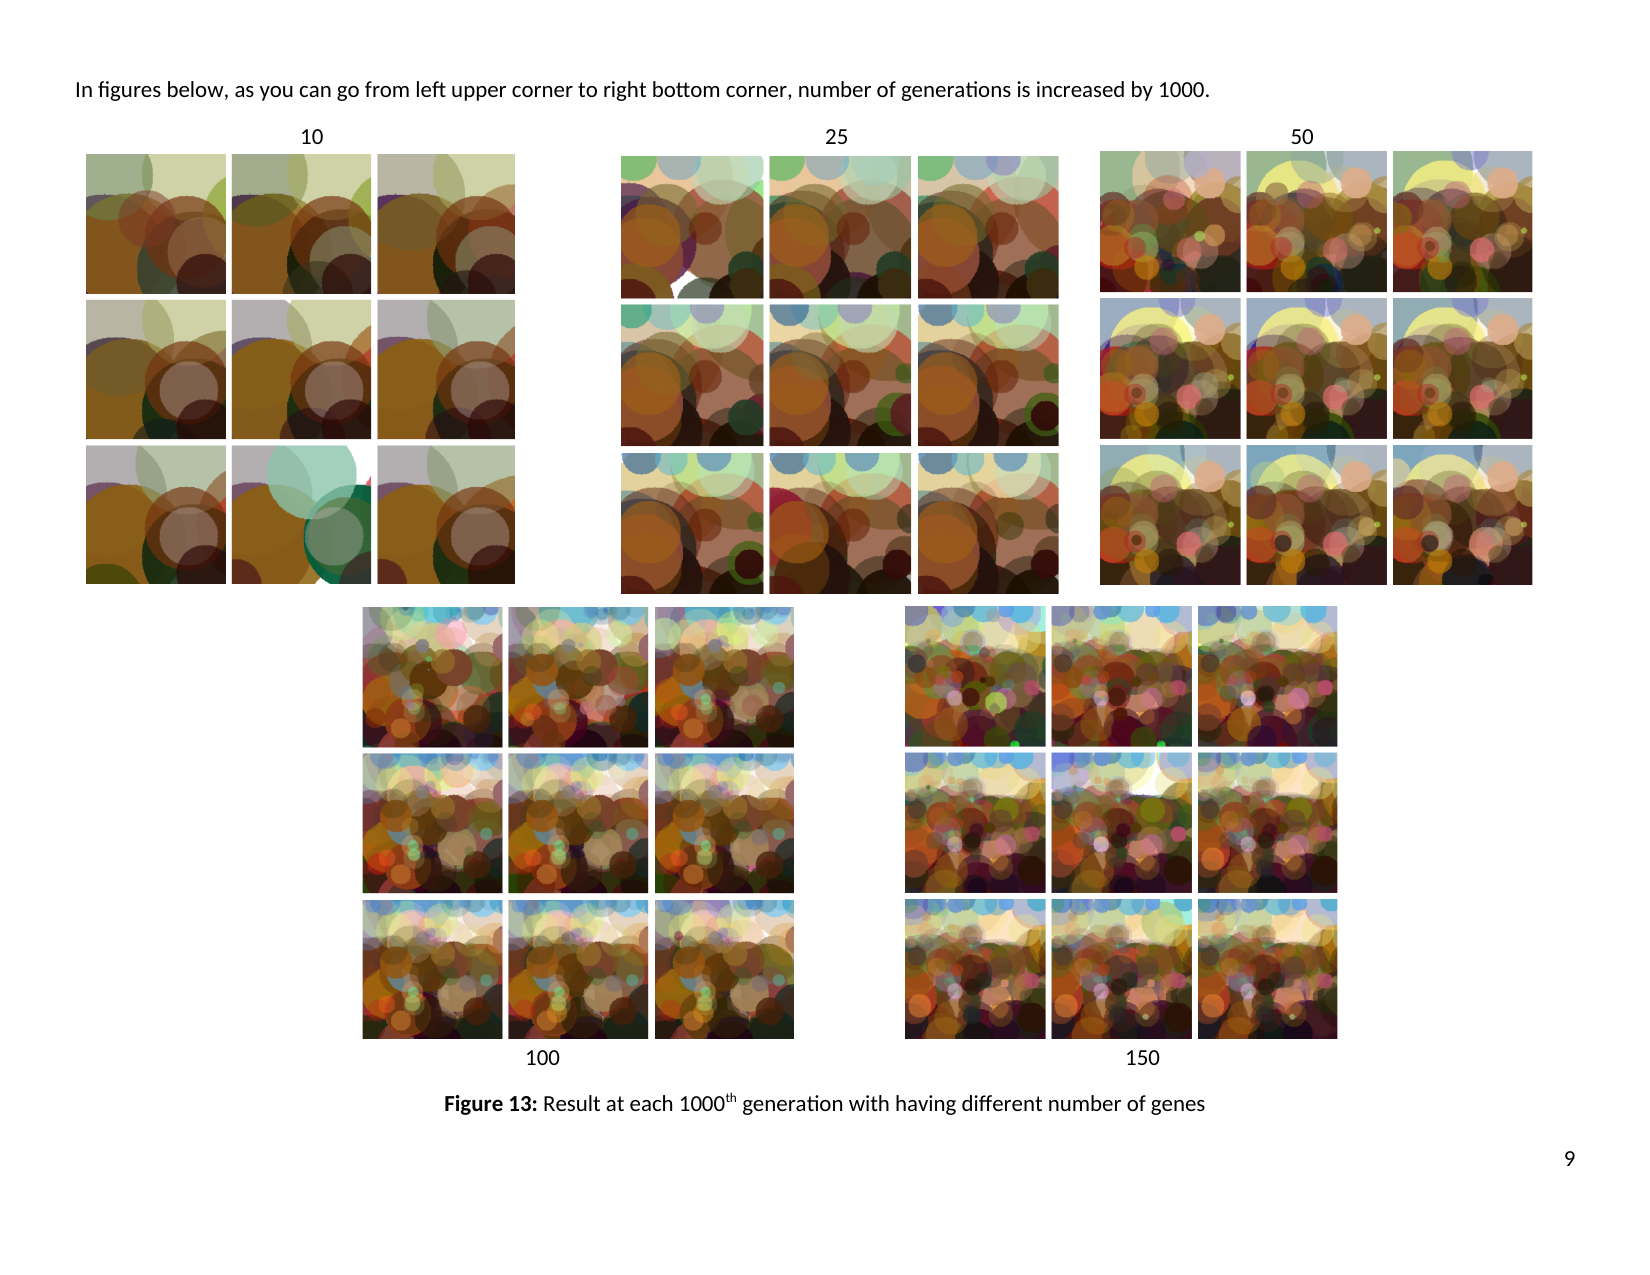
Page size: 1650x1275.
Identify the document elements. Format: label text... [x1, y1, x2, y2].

picture [905, 606, 1338, 1039]
text 10 25 50 [300, 122, 1575, 150]
picture [621, 156, 1059, 594]
text In figures below, as you can go from left upper corner to right bottom corner, number of generations is increased by 1000. [75, 75, 1575, 103]
text Figure 13: Result at each 1000th generation with having different number of genes [75, 1089, 1575, 1118]
text 100 150 [75, 1043, 1575, 1071]
picture [86, 154, 515, 584]
picture [1100, 151, 1533, 585]
picture [362, 607, 794, 1039]
